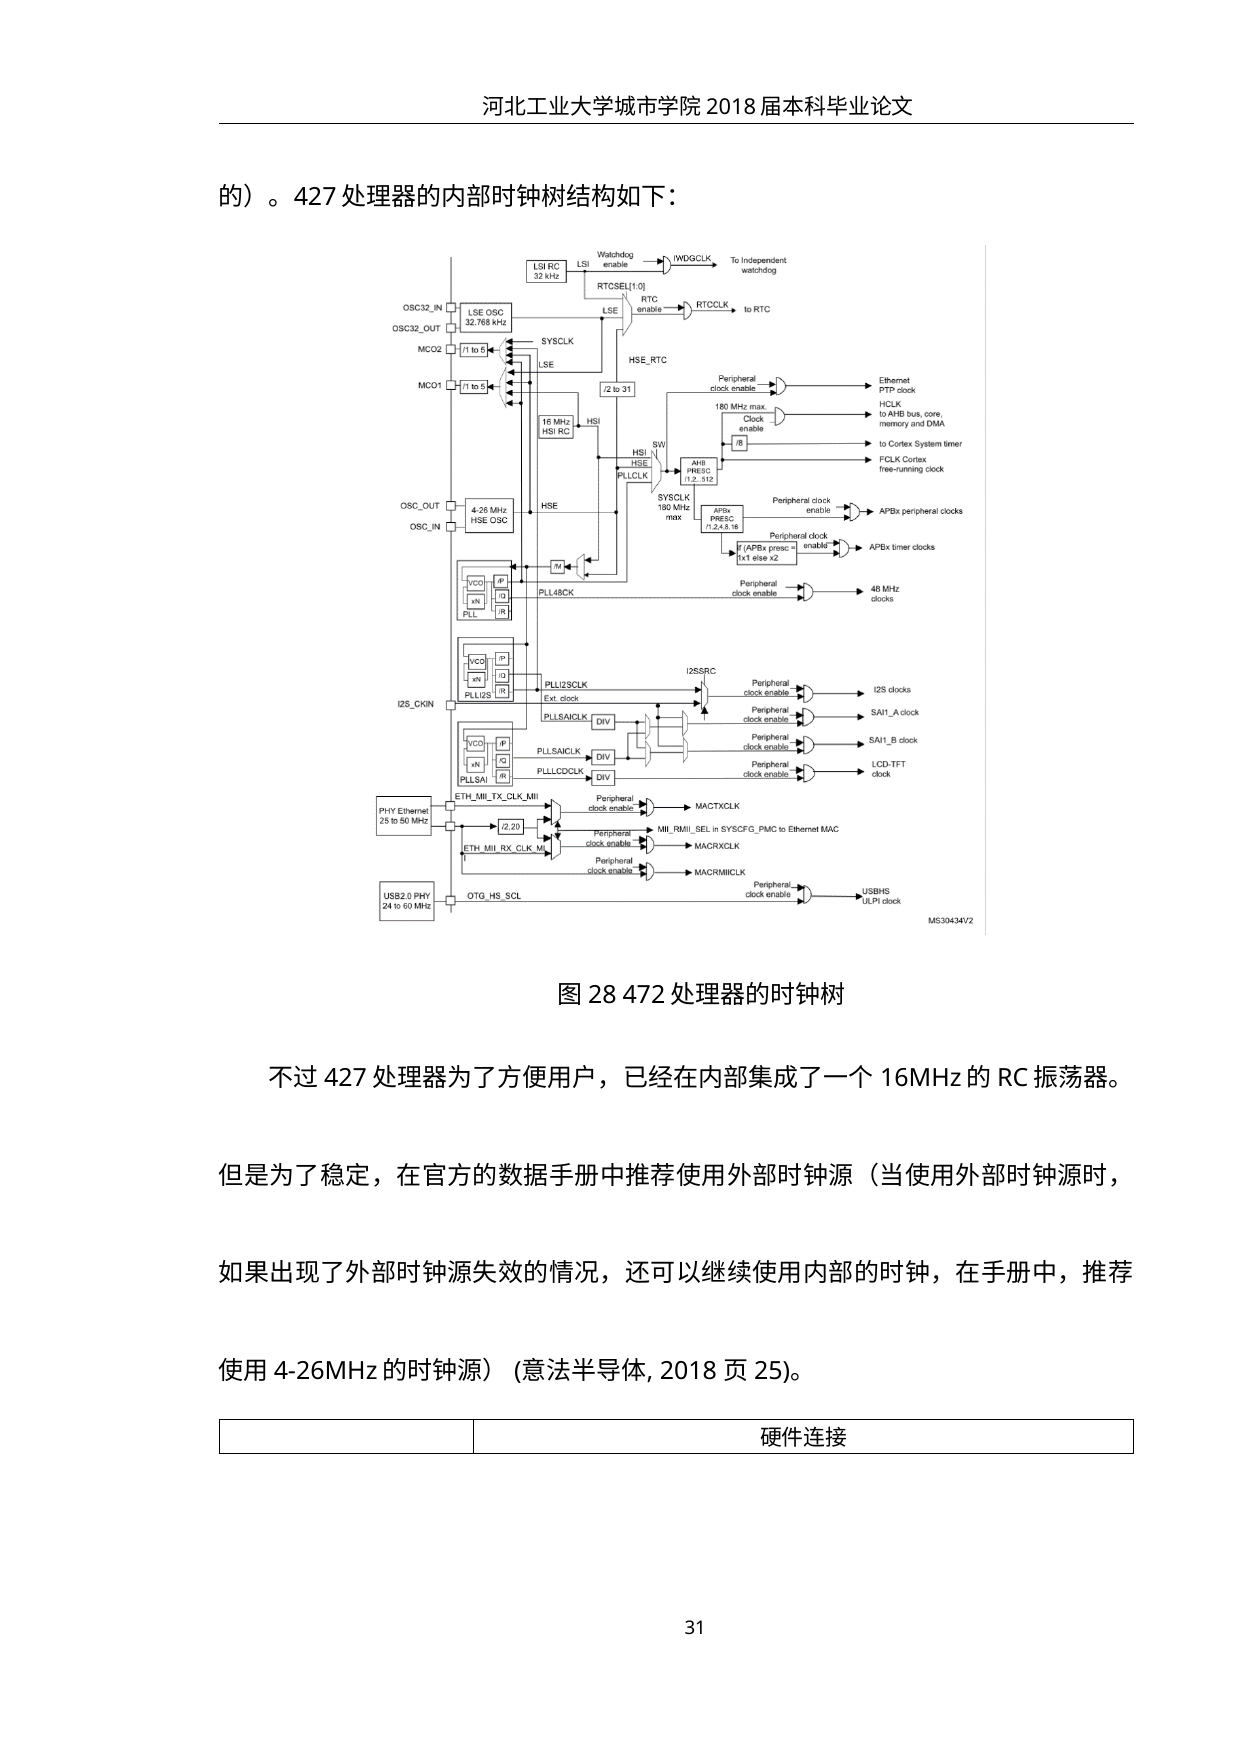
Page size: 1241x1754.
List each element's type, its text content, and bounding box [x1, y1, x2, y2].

text 图 28 472处理器的时钟树 [218, 960, 1134, 1025]
table_header [220, 1420, 473, 1452]
picture [367, 245, 986, 935]
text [218, 162, 1134, 227]
text 不过427处理器为了方便用户，已经在内部集成了一个16MHz的RC振荡器。但是为了稳定，在官方的数据手册中推荐使用外部时钟源（当使用外部时钟源时，如果出现了外部时钟源失效的情况，还可以继续使用内部的时钟，在手册中，推荐使用4-26MHz的时钟源）。 [218, 1043, 1134, 1401]
table_header 硬件连接 [474, 1420, 1133, 1452]
